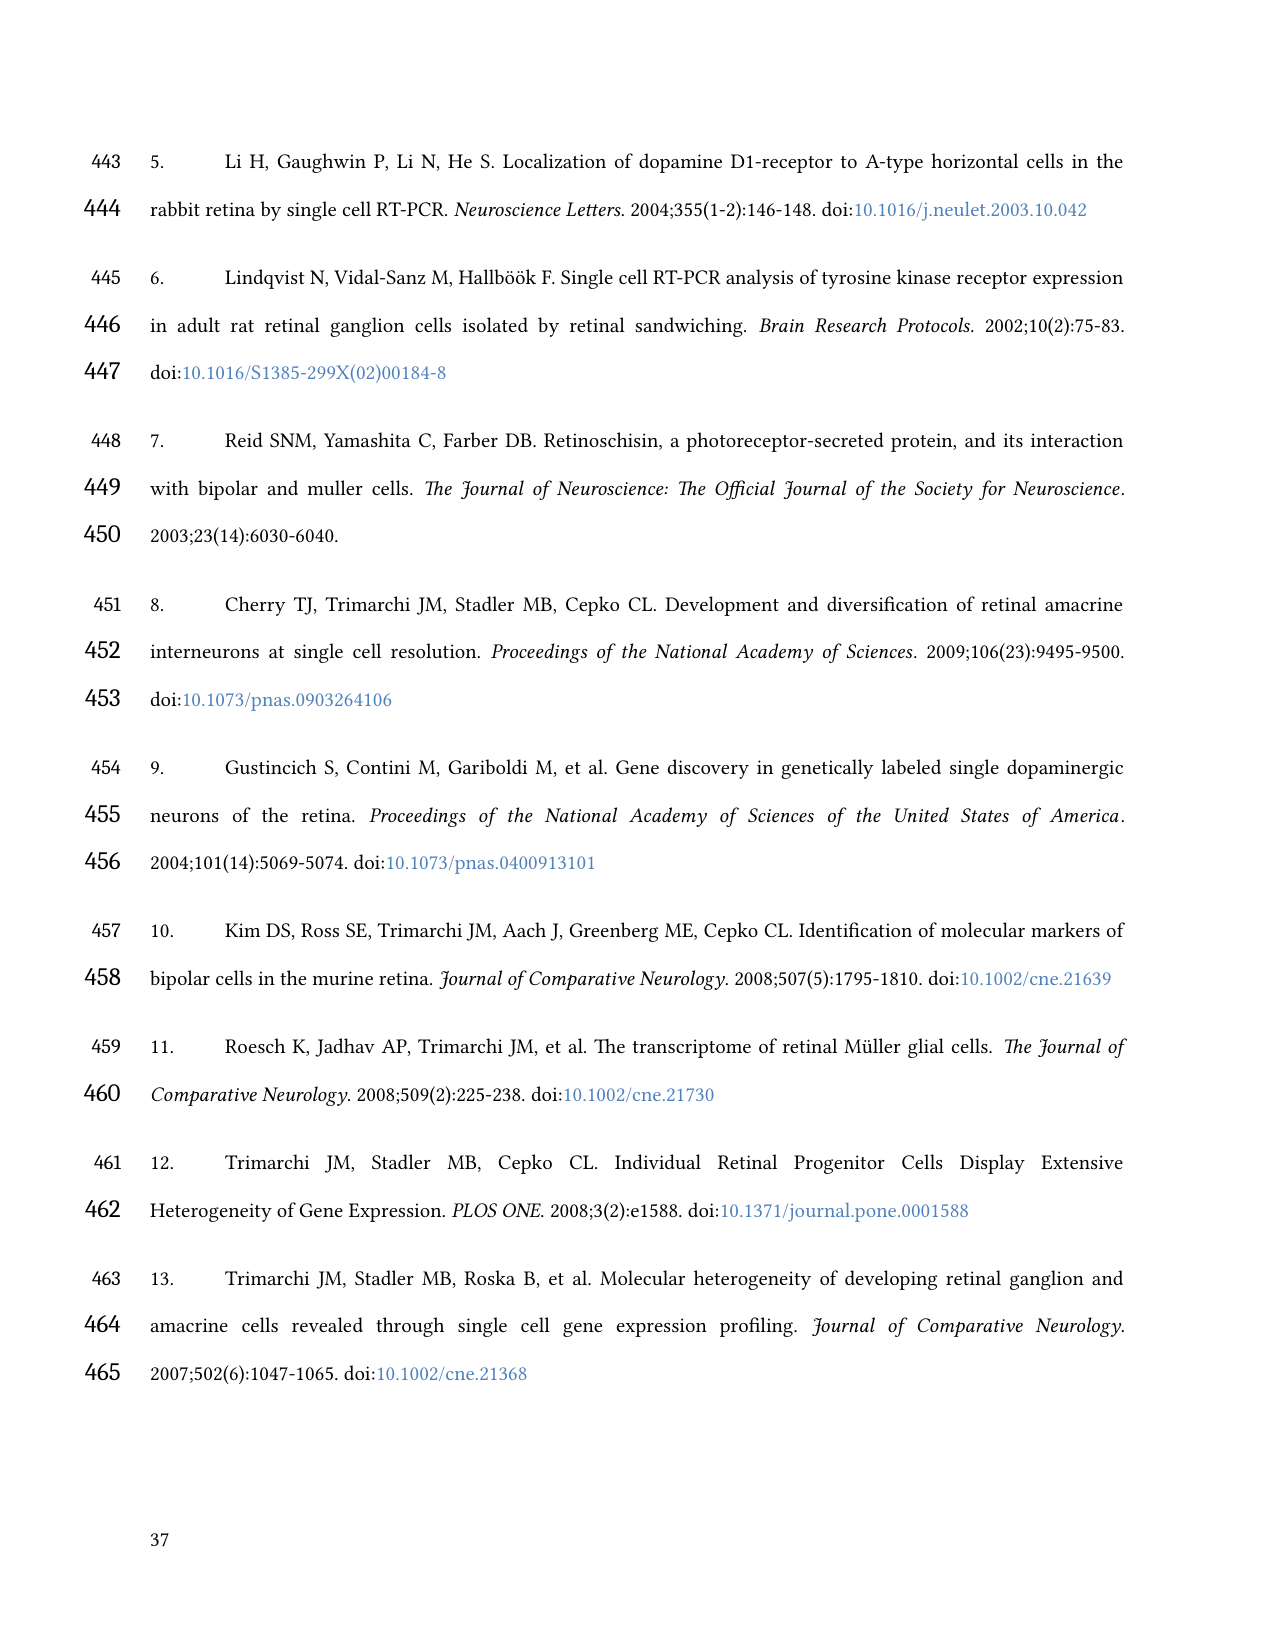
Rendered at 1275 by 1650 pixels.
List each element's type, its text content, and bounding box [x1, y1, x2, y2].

text 6. Lindqvist N, Vidal-Sanz M, Hallböök F. Single cell RT-PCR analysis of tyrosine kinase receptor expression in adult rat retinal ganglion cells isolated by retinal sandwiching. Brain Research Protocols. 2002;10(2):75-83. doi:10.1016/S1385-299X(02)00184-8 [150, 266, 1125, 384]
text 10. Kim DS, Ross SE, Trimarchi JM, Aach J, Greenberg ME, Cepko CL. Identification of molecular markers of bipolar cells in the murine retina. Journal of Comparative Neurology. 2008;507(5):1795-1810. doi:10.1002/cne.21639 [150, 919, 1125, 990]
text 13. Trimarchi JM, Stadler MB, Roska B, et al. Molecular heterogeneity of developing retinal ganglion and amacrine cells revealed through single cell gene expression profiling. Journal of Comparative Neurology. 2007;502(6):1047-1065. doi:10.1002/cne.21368 [150, 1267, 1125, 1385]
text 9. Gustincich S, Contini M, Gariboldi M, et al. Gene discovery in genetically labeled single dopaminergic neurons of the retina. Proceedings of the National Academy of Sciences of the United States of America. 2004;101(14):5069-5074. doi:10.1073/pnas.0400913101 [150, 756, 1125, 874]
text 12. Trimarchi JM, Stadler MB, Cepko CL. Individual Retinal Progenitor Cells Display Extensive Heterogeneity of Gene Expression. PLOS ONE. 2008;3(2):e1588. doi:10.1371/journal.pone.0001588 [150, 1151, 1125, 1222]
text 11. Roesch K, Jadhav AP, Trimarchi JM, et al. The transcriptome of retinal Müller glial cells. The Journal of Comparative Neurology. 2008;509(2):225-238. doi:10.1002/cne.21730 [150, 1035, 1125, 1106]
text 5. Li H, Gaughwin P, Li N, He S. Localization of dopamine D1-receptor to A-type horizontal cells in the rabbit retina by single cell RT-PCR. Neuroscience Letters. 2004;355(1-2):146-148. doi:10.1016/j.neulet.2003.10.042 [150, 150, 1125, 221]
text 7. Reid SNM, Yamashita C, Farber DB. Retinoschisin, a photoreceptor-secreted protein, and its interaction with bipolar and muller cells. The Journal of Neuroscience: The Official Journal of the Society for Neuroscience. 2003;23(14):6030-6040. [150, 429, 1125, 548]
text 8. Cherry TJ, Trimarchi JM, Stadler MB, Cepko CL. Development and diversification of retinal amacrine interneurons at single cell resolution. Proceedings of the National Academy of Sciences. 2009;106(23):9495-9500. doi:10.1073/pnas.0903264106 [150, 592, 1125, 711]
